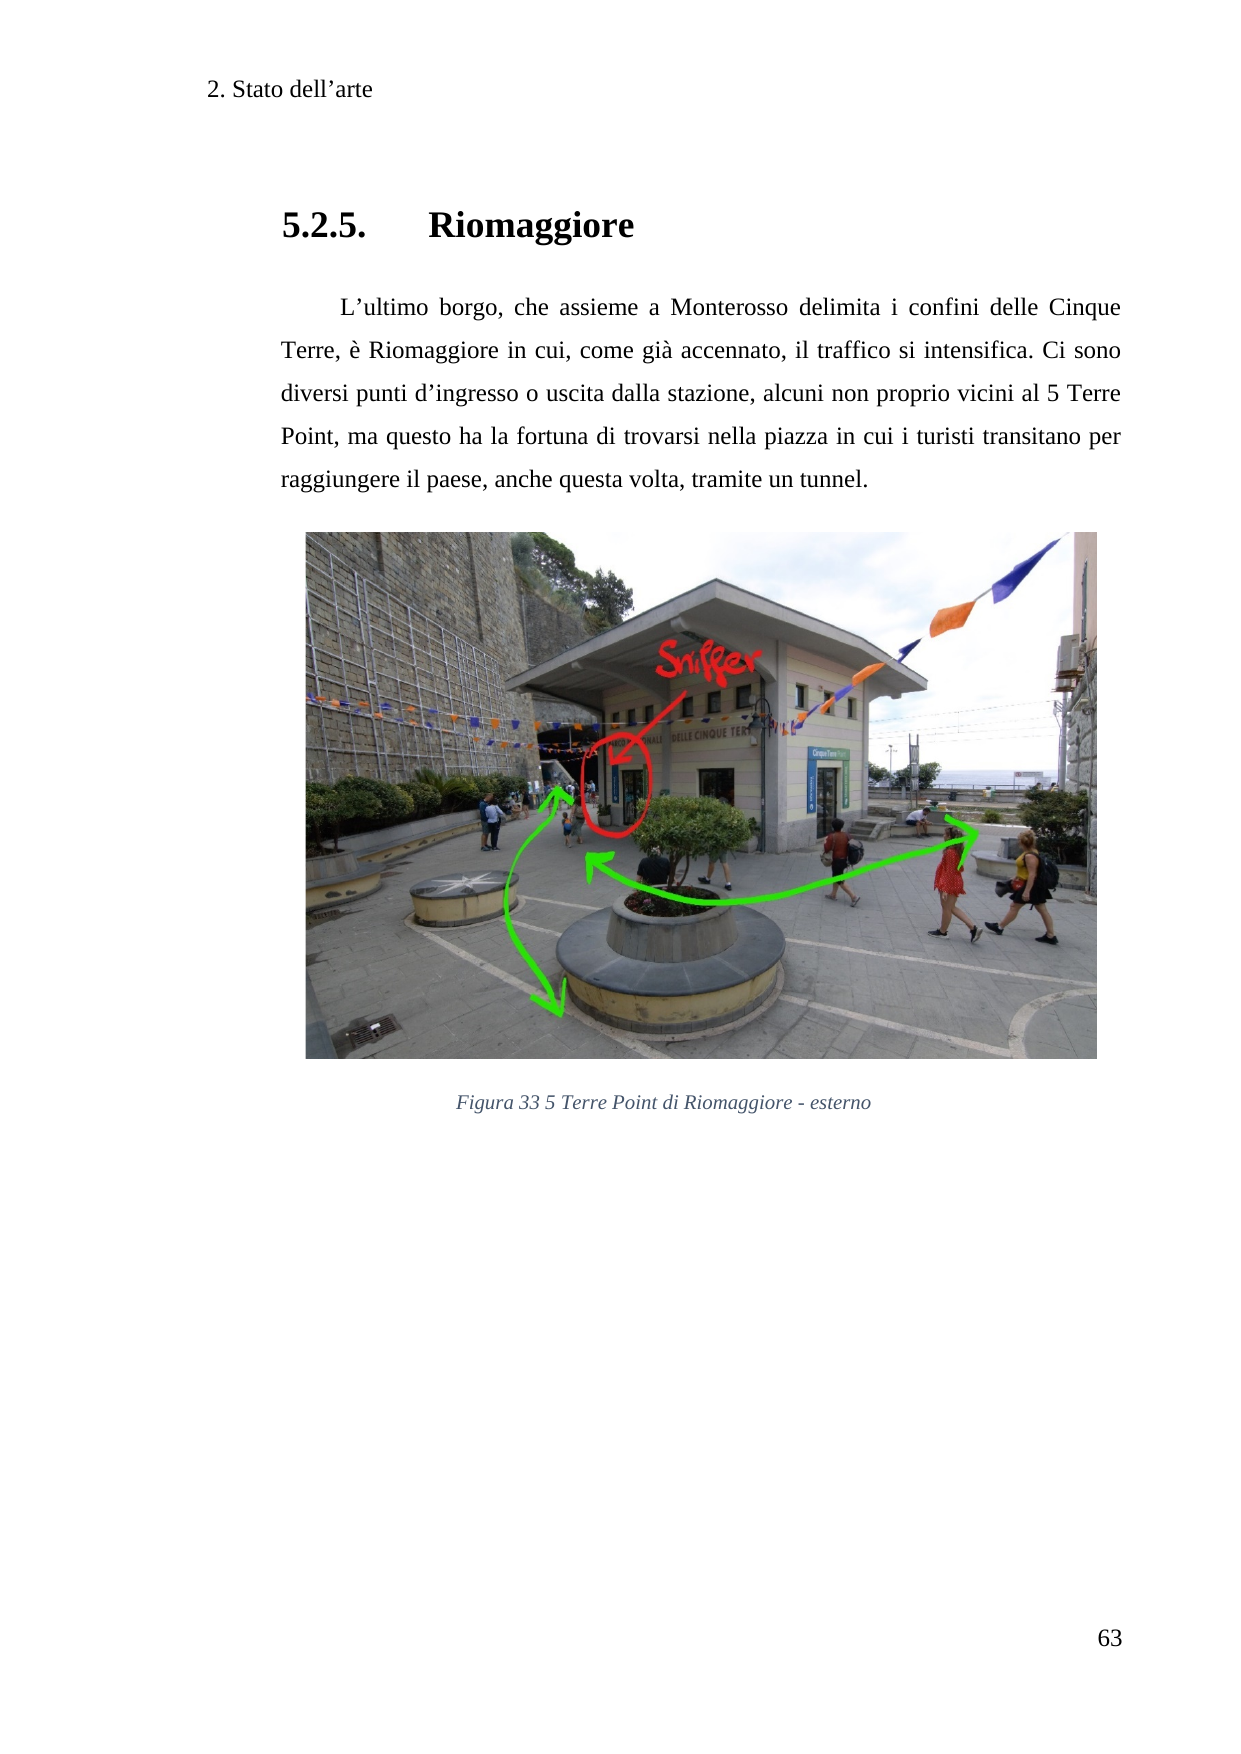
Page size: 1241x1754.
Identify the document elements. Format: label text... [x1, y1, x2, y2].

text Figura 33 5 Terre Point di Riomaggiore - esterno [207, 1090, 1122, 1114]
text L’ultimo borgo, che assieme a Monterosso delimita i confini delle Cinque Terre, è Riomaggiore in cui, come già accennato, il traffico si intensifica. Ci sono diversi punti d’ingresso o uscita dalla stazione, alcuni non proprio vicini al 5 Terre Point, ma questo ha la fortuna di trovarsi nella piazza in cui i turisti transitano per raggiungere il paese, anche questa volta, tramite un tunnel. [281, 292, 1122, 493]
picture [305, 532, 1097, 1059]
list Riomaggiore [282, 202, 1122, 245]
